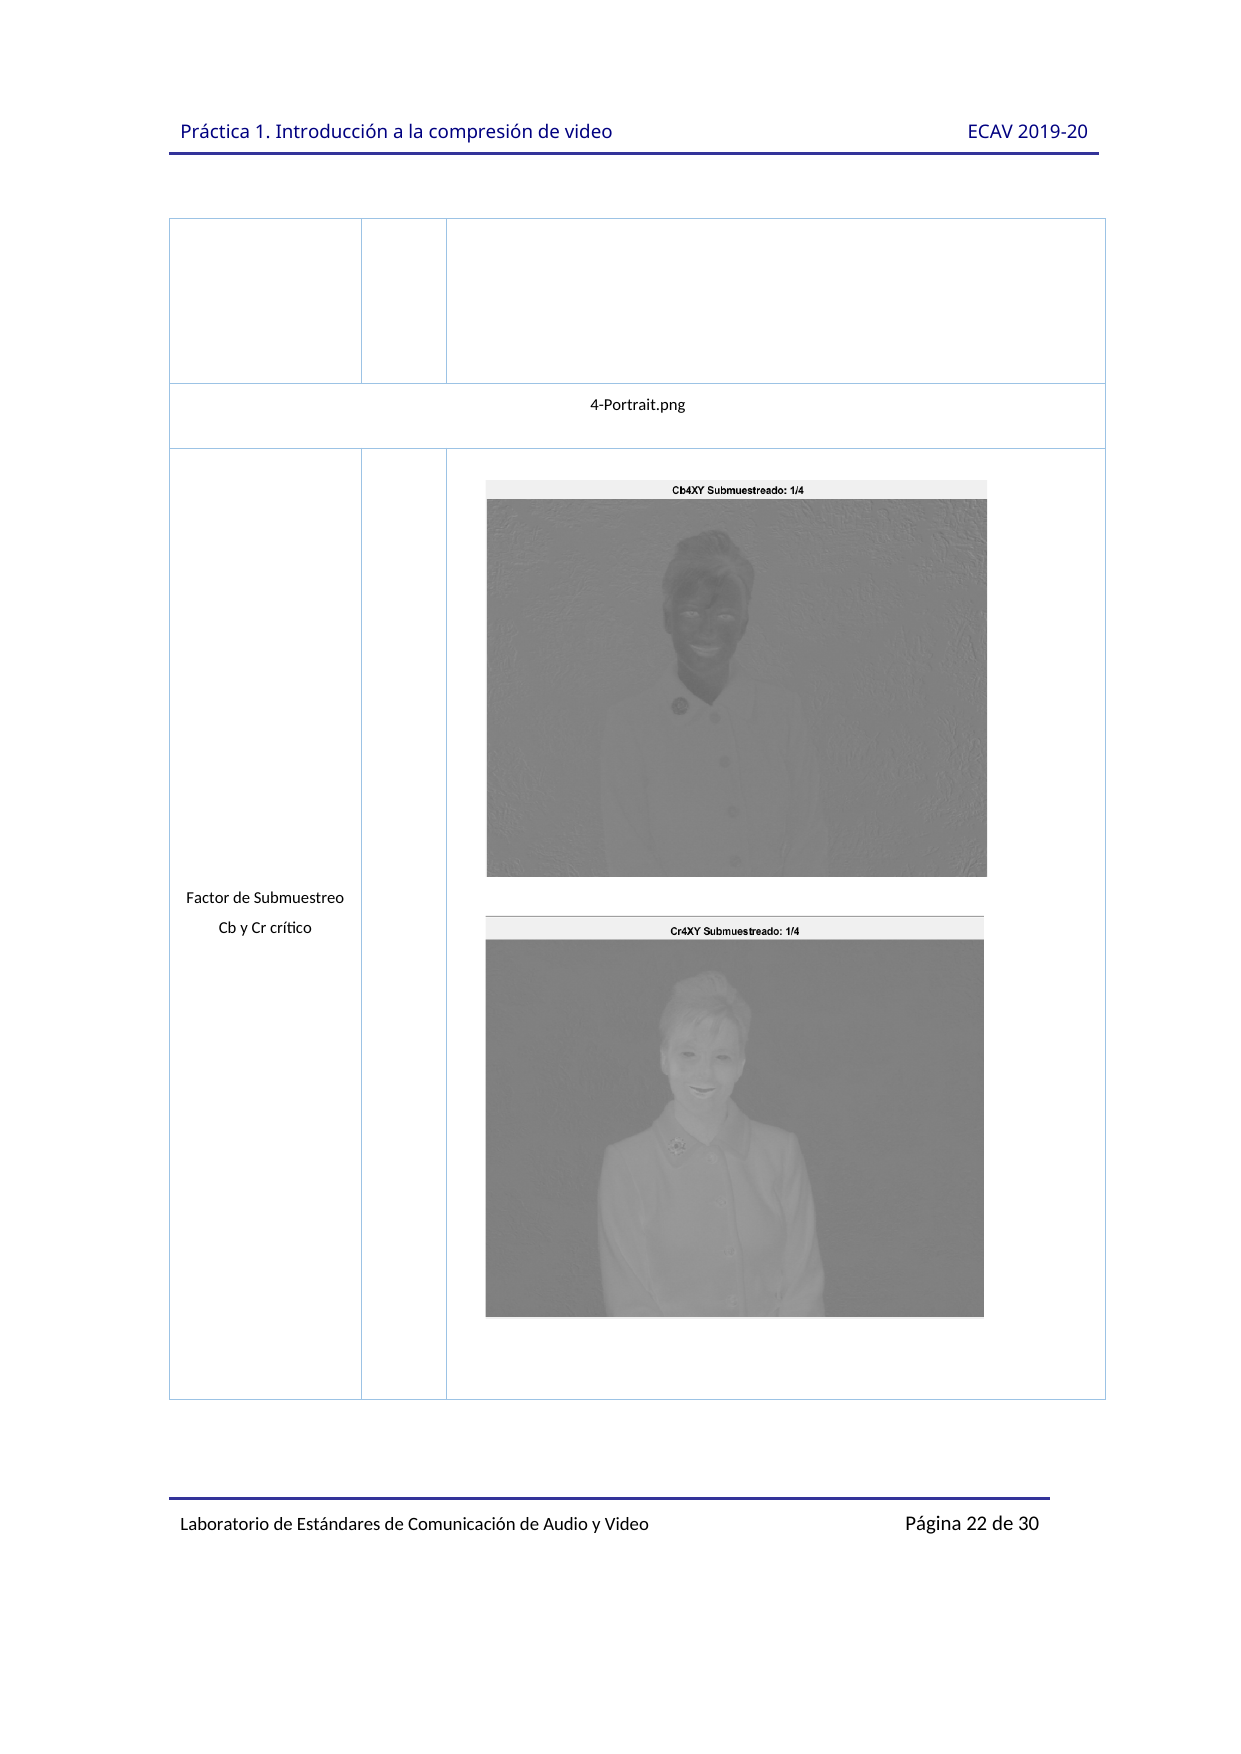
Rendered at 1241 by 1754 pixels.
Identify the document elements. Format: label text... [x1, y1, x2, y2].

table_cell Factor de Submuestreo Cb y Cr crítico [170, 449, 361, 1399]
table_cell [362, 219, 446, 383]
table_cell [362, 449, 446, 1399]
table_cell 4-Portrait.png [170, 384, 1105, 448]
picture [485, 480, 988, 877]
table_cell [447, 219, 1105, 383]
table_cell [447, 449, 1105, 1399]
picture [485, 915, 984, 1319]
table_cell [170, 219, 361, 383]
